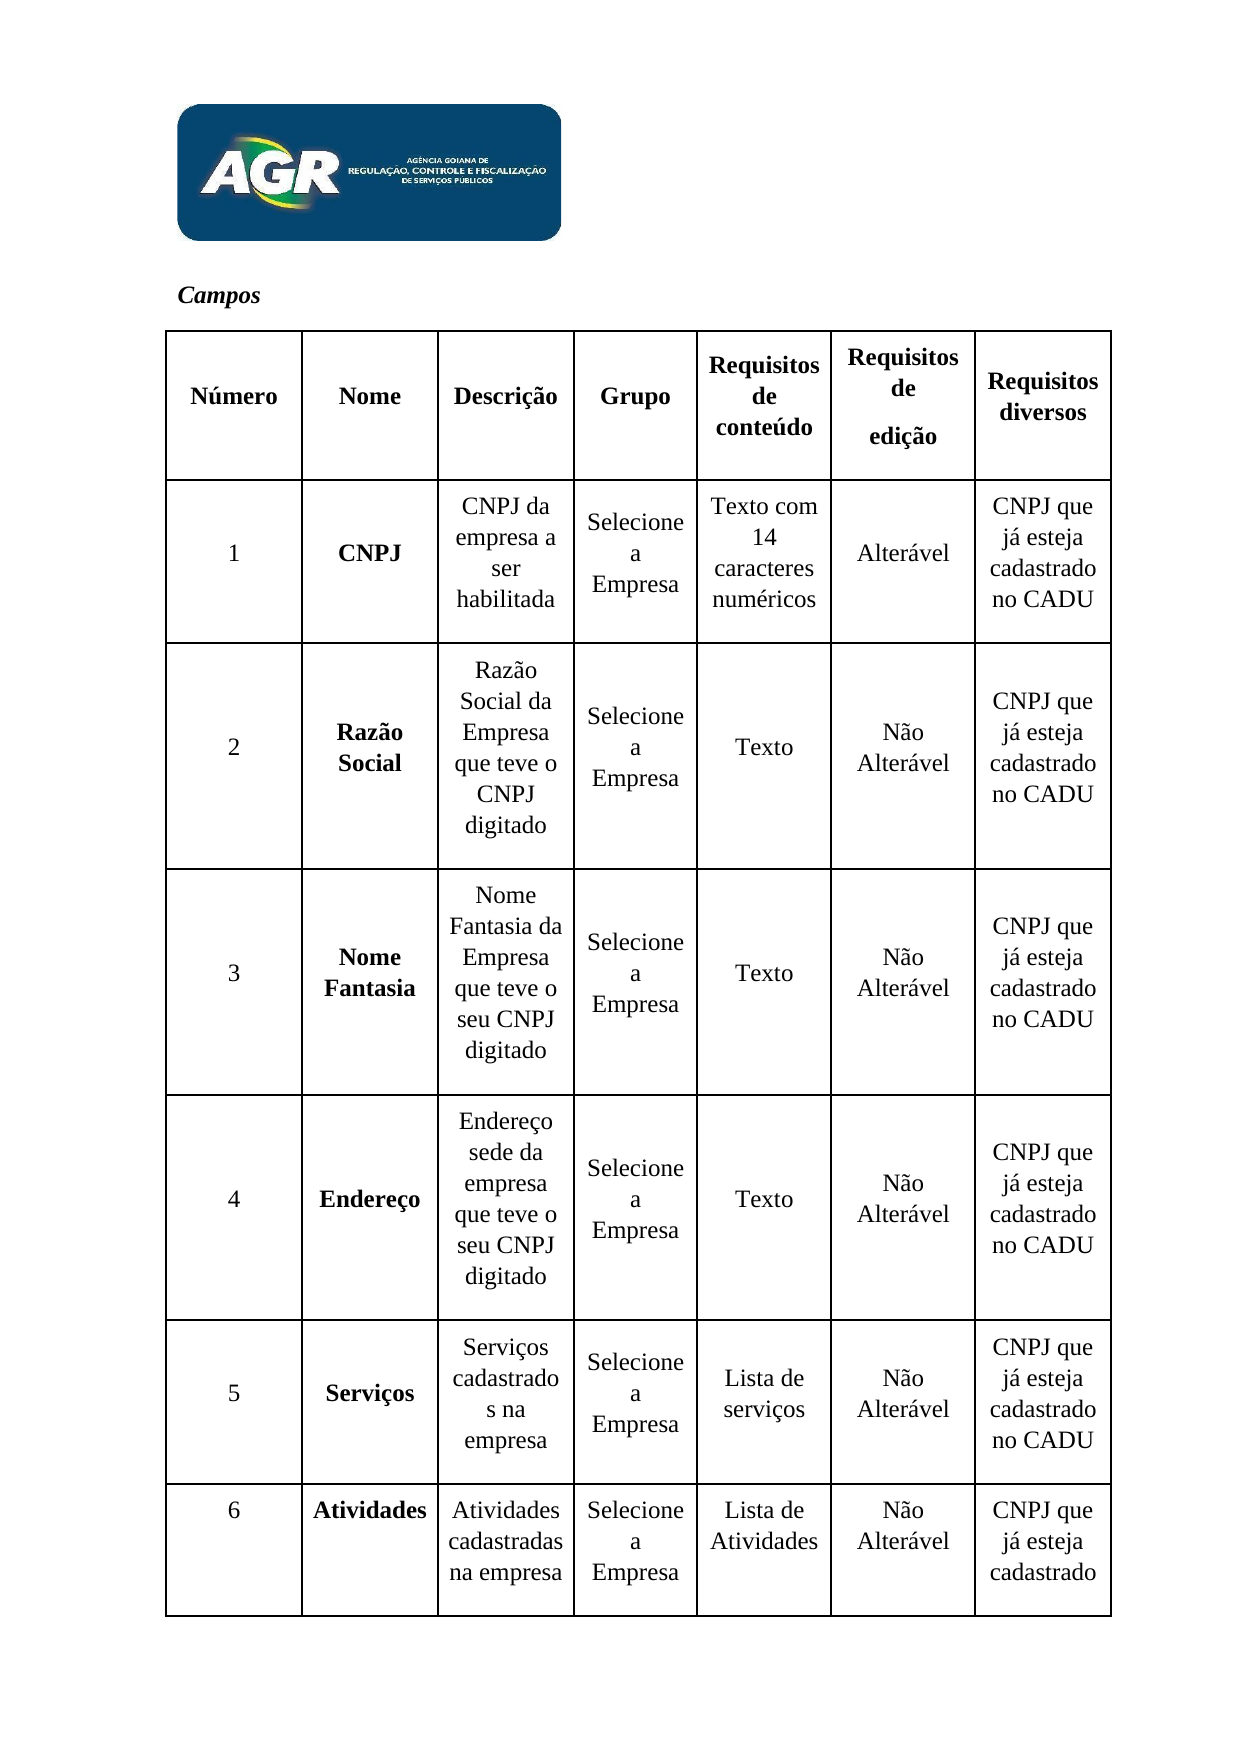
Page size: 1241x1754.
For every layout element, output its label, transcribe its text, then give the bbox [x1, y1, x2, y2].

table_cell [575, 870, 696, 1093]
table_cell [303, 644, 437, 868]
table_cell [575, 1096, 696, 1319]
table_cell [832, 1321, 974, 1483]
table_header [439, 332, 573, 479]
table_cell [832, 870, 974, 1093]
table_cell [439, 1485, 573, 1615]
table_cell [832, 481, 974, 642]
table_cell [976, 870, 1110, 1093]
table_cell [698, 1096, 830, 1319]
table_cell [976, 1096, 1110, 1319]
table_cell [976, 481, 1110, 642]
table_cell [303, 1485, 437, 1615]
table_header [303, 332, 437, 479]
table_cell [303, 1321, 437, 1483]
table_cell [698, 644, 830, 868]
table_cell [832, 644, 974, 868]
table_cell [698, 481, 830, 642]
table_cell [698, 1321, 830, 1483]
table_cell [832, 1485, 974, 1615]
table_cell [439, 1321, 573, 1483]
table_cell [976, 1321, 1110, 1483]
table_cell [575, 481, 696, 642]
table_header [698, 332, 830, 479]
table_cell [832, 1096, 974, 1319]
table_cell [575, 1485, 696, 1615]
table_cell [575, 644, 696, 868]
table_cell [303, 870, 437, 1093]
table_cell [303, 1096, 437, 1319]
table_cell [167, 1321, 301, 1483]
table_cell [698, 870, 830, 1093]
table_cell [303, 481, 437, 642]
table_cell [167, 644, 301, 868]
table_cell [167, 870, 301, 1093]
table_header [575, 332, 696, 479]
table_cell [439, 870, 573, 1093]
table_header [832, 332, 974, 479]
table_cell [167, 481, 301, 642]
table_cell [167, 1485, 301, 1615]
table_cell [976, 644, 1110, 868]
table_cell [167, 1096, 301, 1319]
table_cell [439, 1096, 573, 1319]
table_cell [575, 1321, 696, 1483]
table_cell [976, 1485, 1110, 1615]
text Campos [177, 280, 1122, 309]
picture [177, 104, 562, 241]
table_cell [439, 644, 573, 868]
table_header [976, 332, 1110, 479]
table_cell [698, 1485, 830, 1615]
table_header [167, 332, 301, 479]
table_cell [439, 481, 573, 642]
